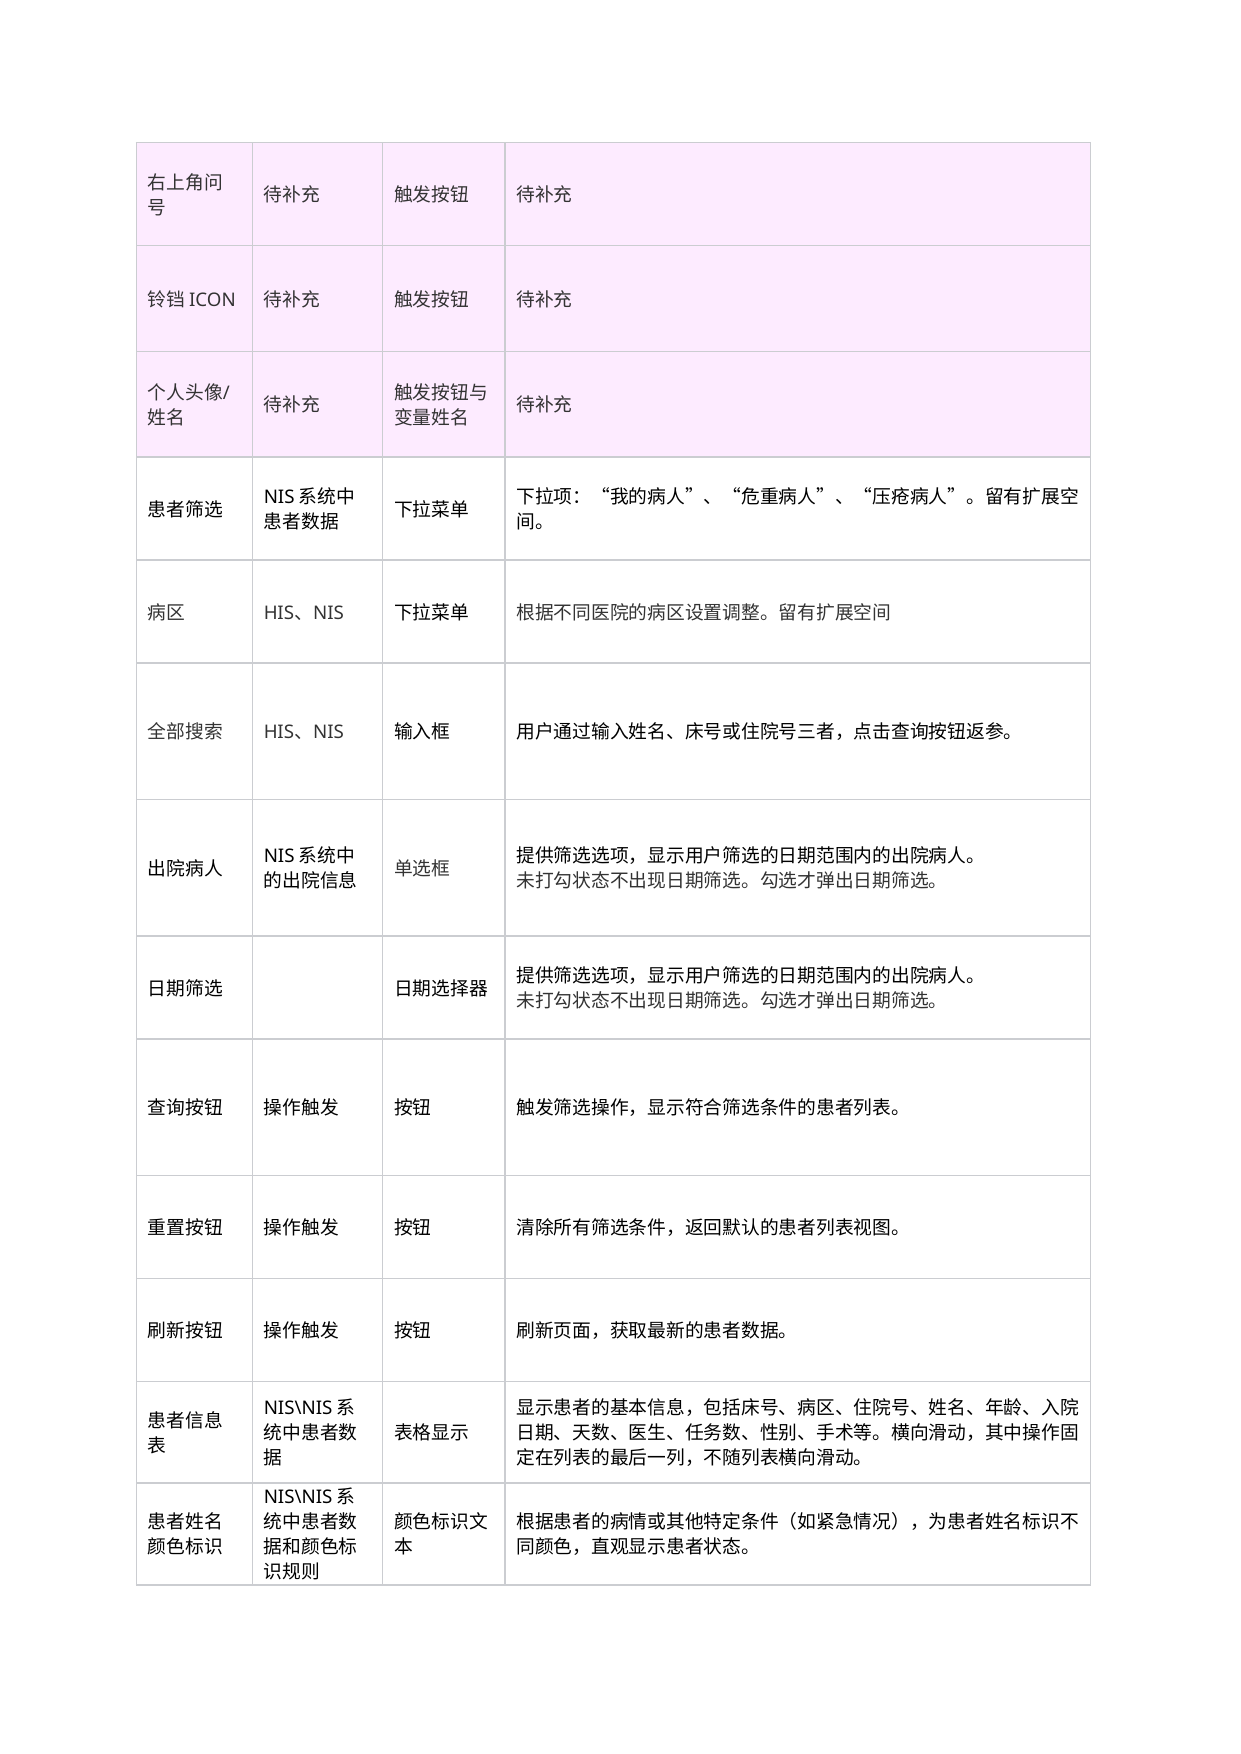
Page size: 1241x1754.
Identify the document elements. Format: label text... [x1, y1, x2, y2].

table_cell 按钮 [383, 1176, 504, 1278]
table_cell 病区 [137, 561, 252, 662]
table_cell 用户通过输入姓名、床号或住院号三者，点击查询按钮返参。 [506, 664, 1090, 799]
table_cell NIS系统中的出院信息 [253, 800, 382, 935]
table_cell 待补充 [506, 143, 1090, 245]
table_cell 患者信息表 [137, 1382, 252, 1482]
table_cell 全部搜索 [137, 664, 252, 799]
table_cell 触发筛选操作，显示符合筛选条件的患者列表。 [506, 1040, 1090, 1175]
table_cell 下拉项：“我的病人”、“危重病人”、“压疮病人”。留有扩展空间。 [506, 458, 1090, 559]
table_cell 操作触发 [253, 1176, 382, 1278]
table_cell 待补充 [506, 246, 1090, 351]
table_cell 下拉菜单 [383, 458, 504, 559]
table_cell 重置按钮 [137, 1176, 252, 1278]
table_cell 按钮 [383, 1040, 504, 1175]
table_cell 触发按钮 [383, 246, 504, 351]
table_cell 提供筛选选项，显示用户筛选的日期范围内的出院病人。 未打勾状态不出现日期筛选。勾选才弹出日期筛选。 [506, 800, 1090, 935]
table_cell 待补充 [253, 143, 382, 245]
table_cell 按钮 [383, 1279, 504, 1381]
table_cell [253, 937, 382, 1038]
table_cell 查询按钮 [137, 1040, 252, 1175]
table_cell 操作触发 [253, 1279, 382, 1381]
table_cell 触发按钮 [383, 143, 504, 245]
table_cell 右上角问号 [137, 143, 252, 245]
table_cell 表格显示 [383, 1382, 504, 1482]
table_cell 输入框 [383, 664, 504, 799]
table_cell 日期筛选 [137, 937, 252, 1038]
table_cell 日期选择器 [383, 937, 504, 1038]
table_cell 下拉菜单 [383, 561, 504, 662]
table_cell NIS\NIS系统中患者数据和颜色标识规则 [253, 1484, 382, 1584]
table_cell 颜色标识文本 [383, 1484, 504, 1584]
table_cell 显示患者的基本信息，包括床号、病区、住院号、姓名、年龄、入院日期、天数、医生、任务数、性别、手术等。横向滑动，其中操作固定在列表的最后一列，不随列表横向滑动。 [506, 1382, 1090, 1482]
table_cell 单选框 [383, 800, 504, 935]
table_cell 待补充 [253, 352, 382, 456]
table_cell 根据不同医院的病区设置调整。留有扩展空间 [506, 561, 1090, 662]
table_cell 出院病人 [137, 800, 252, 935]
table_cell HIS、NIS [253, 664, 382, 799]
table_cell 操作触发 [253, 1040, 382, 1175]
table_cell NIS系统中患者数据 [253, 458, 382, 559]
table_cell 提供筛选选项，显示用户筛选的日期范围内的出院病人。 未打勾状态不出现日期筛选。勾选才弹出日期筛选。 [506, 937, 1090, 1038]
table_cell 清除所有筛选条件，返回默认的患者列表视图。 [506, 1176, 1090, 1278]
table_cell 患者姓名颜色标识 [137, 1484, 252, 1584]
table_cell 患者筛选 [137, 458, 252, 559]
table_cell 待补充 [253, 246, 382, 351]
table_cell 待补充 [506, 352, 1090, 456]
table_cell HIS、NIS [253, 561, 382, 662]
table_cell 触发按钮与变量姓名 [383, 352, 504, 456]
table_cell 刷新按钮 [137, 1279, 252, 1381]
table_cell 个人头像/姓名 [137, 352, 252, 456]
table_cell 铃铛ICON [137, 246, 252, 351]
table_cell 刷新页面，获取最新的患者数据。 [506, 1279, 1090, 1381]
table_cell 根据患者的病情或其他特定条件（如紧急情况），为患者姓名标识不同颜色，直观显示患者状态。 [506, 1484, 1090, 1584]
table_cell NIS\NIS系统中患者数据 [253, 1382, 382, 1482]
